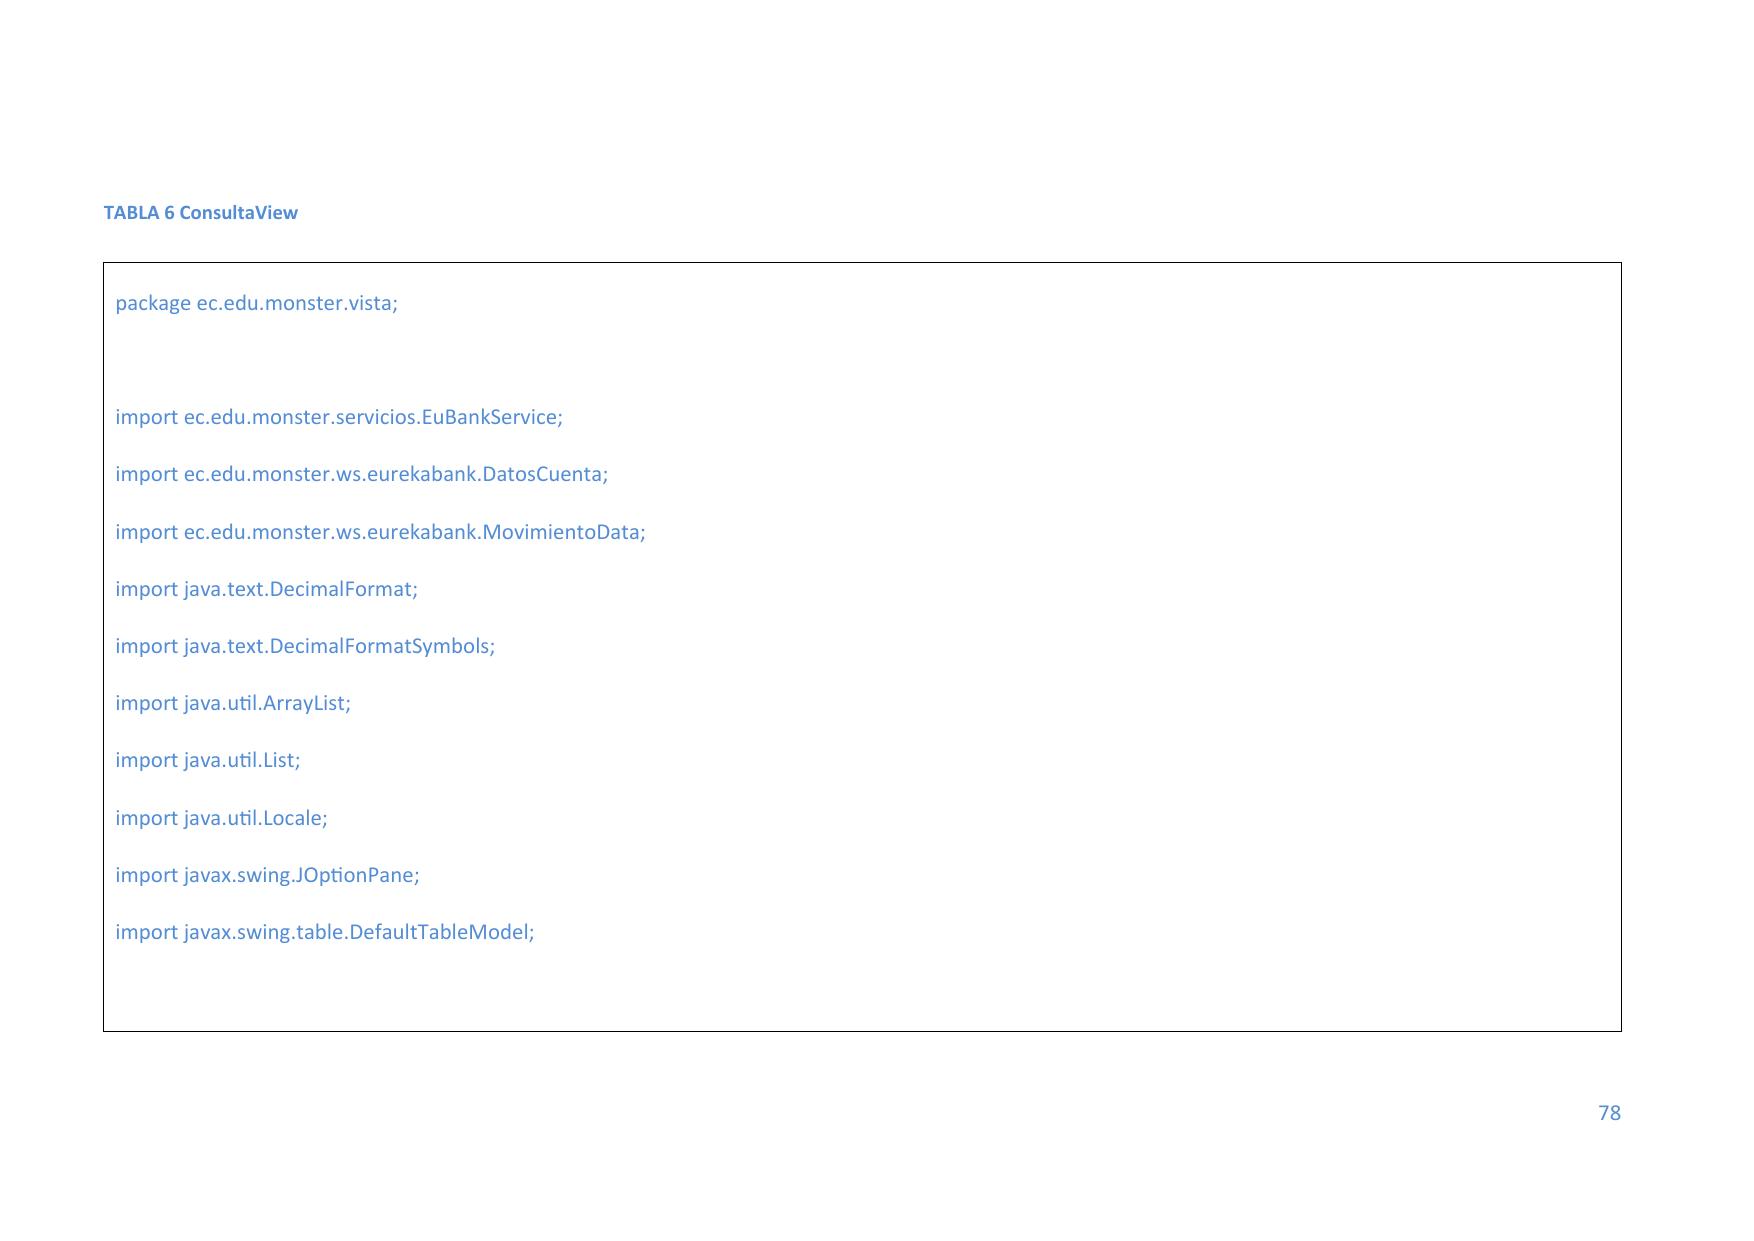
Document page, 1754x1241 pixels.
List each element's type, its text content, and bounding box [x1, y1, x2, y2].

text TABLA ConsultaView [103, 199, 1621, 225]
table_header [104, 263, 1621, 1031]
